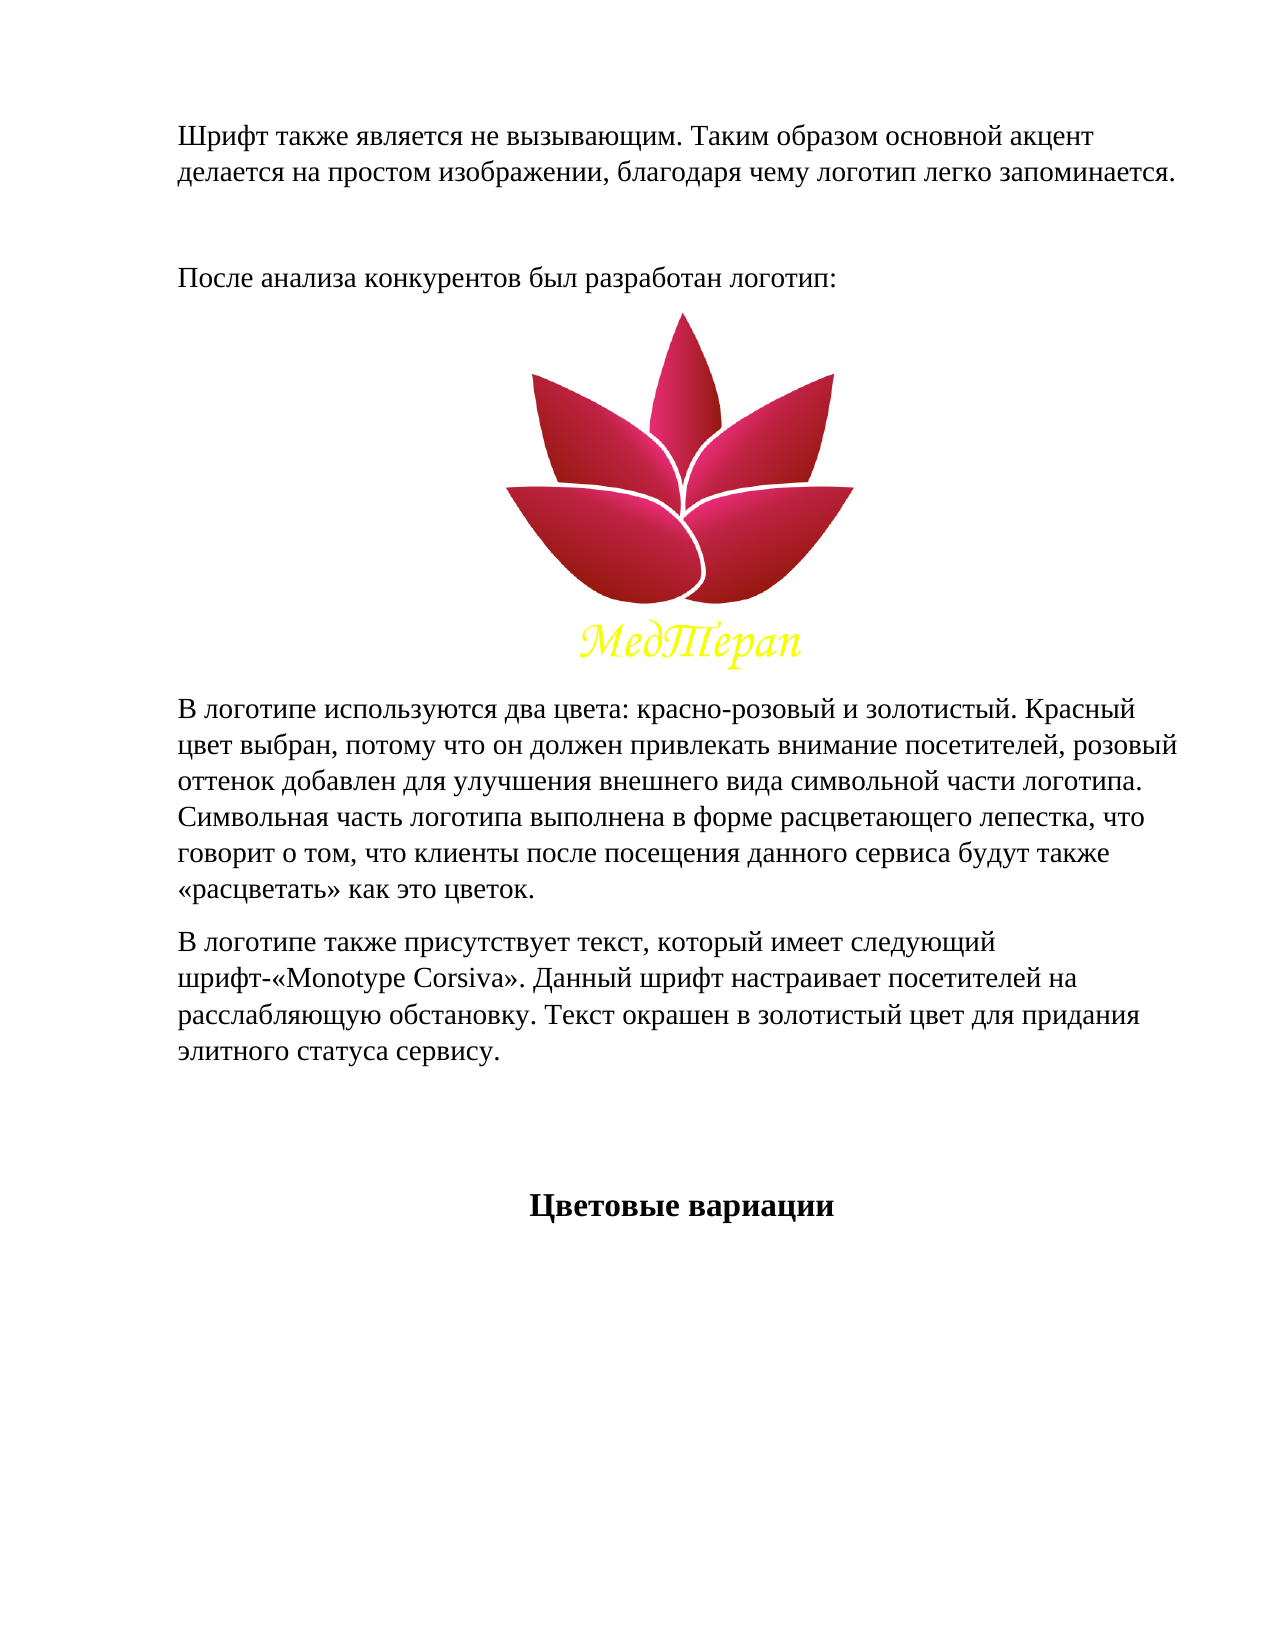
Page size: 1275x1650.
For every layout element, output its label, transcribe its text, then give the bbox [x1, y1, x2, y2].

picture [500, 312, 864, 673]
text После анализа конкурентов был разработан логотип: [177, 260, 1186, 293]
text Цветовые вариации [177, 1185, 1186, 1224]
text В логотипе используются два цвета: красно-розовый и золотистый. Красный цвет выбран, потому что он должен привлекать внимание посетителей, розовый оттенок добавлен для улучшения внешнего вида символьной части логотипа. Символьная часть логотипа выполнена в форме расцветающего лепестка, что говорит о том, что клиенты после посещения данного сервиса будут также «расцветать» как это цветок. [177, 691, 1186, 905]
text В логотипе также присутствует текст, который имеет следующий шрифт-«Monotype Corsiva». Данный шрифт настраивает посетителей на расслабляющую обстановку. Текст окрашен в золотистый цвет для придания элитного статуса сервису. [177, 924, 1186, 1066]
text Шрифт также является не вызывающим. Таким образом основной акцент делается на простом изображении, благодаря чему логотип легко запоминается. [177, 118, 1186, 188]
